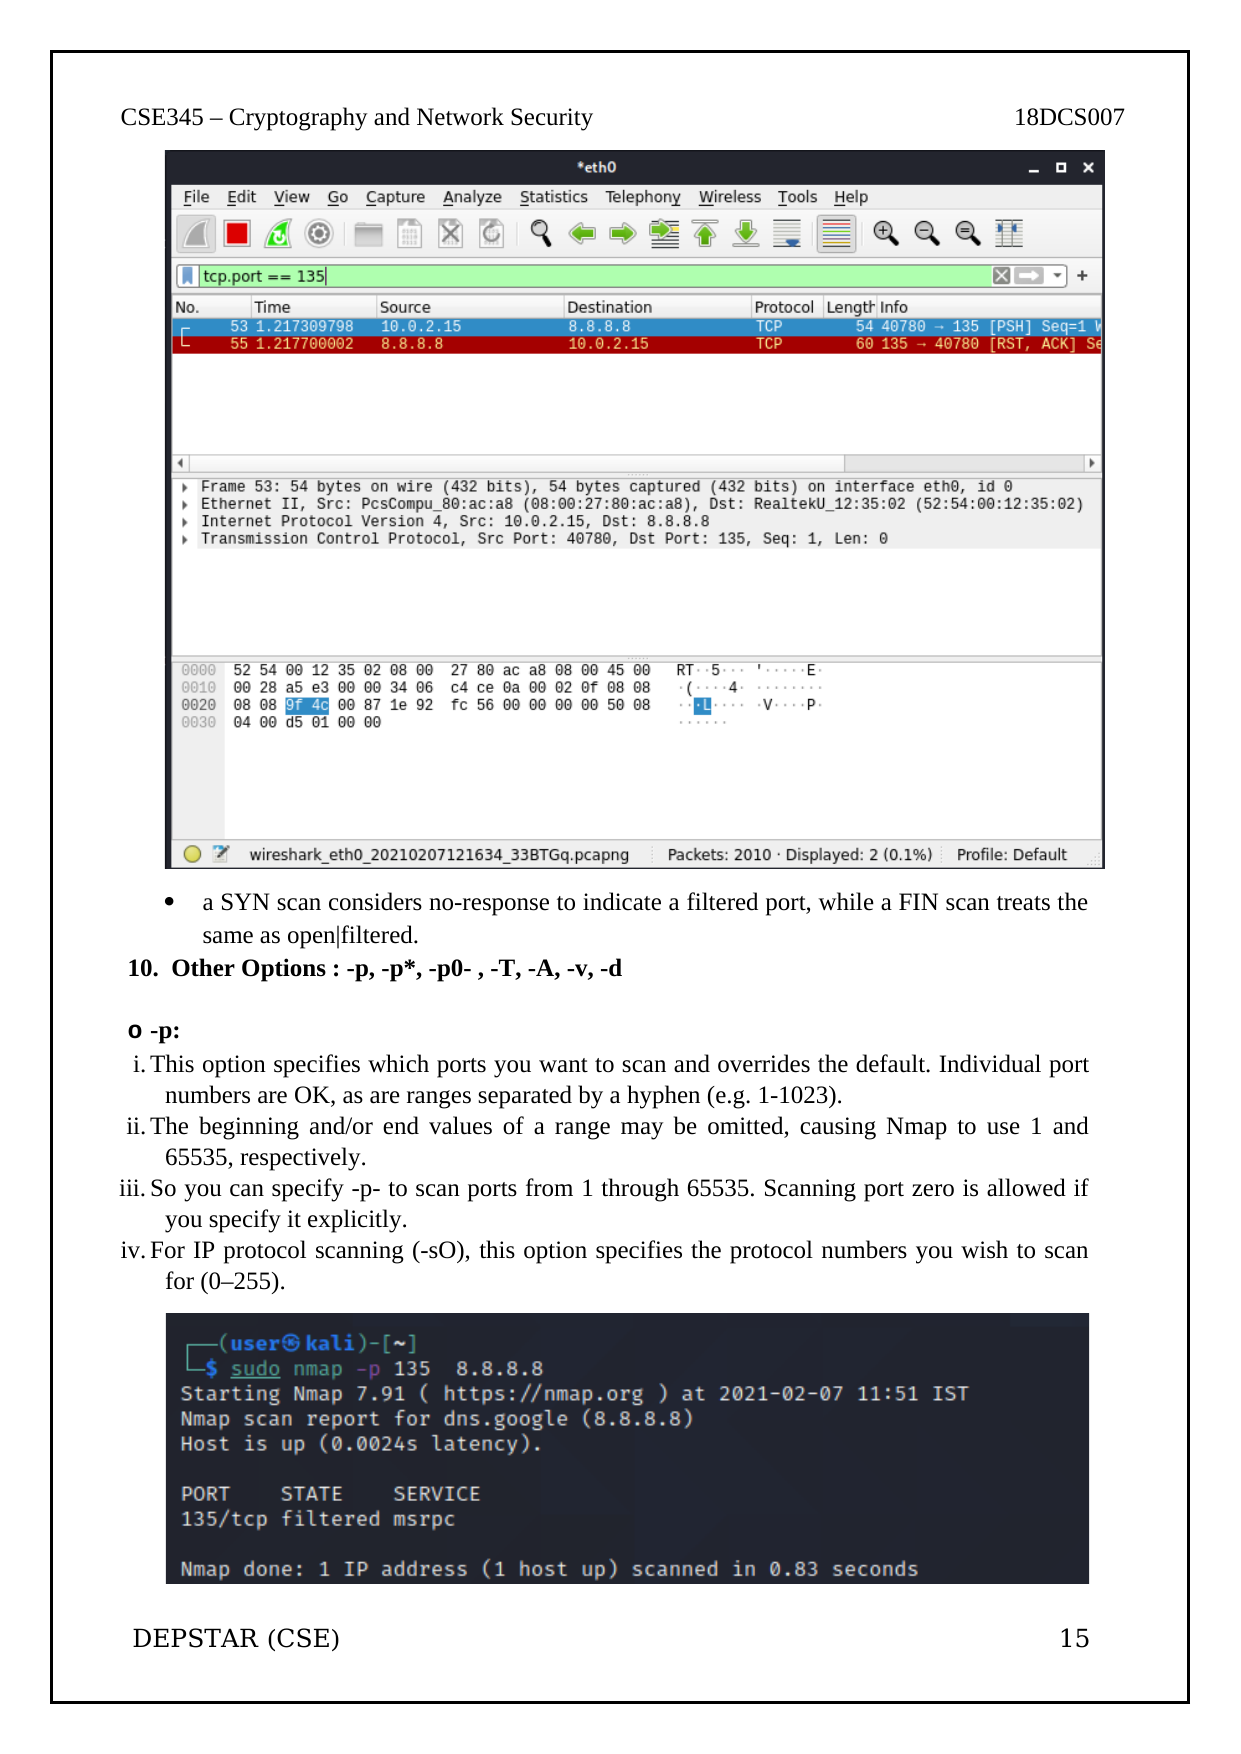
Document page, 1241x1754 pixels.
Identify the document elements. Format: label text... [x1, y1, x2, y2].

list So you can specify -p- to scan ports from 1 through 65535. Scanning port zero is allowed if you specify it explicitly. [146, 1173, 1090, 1233]
list This option specifies which ports you want to scan and overrides the default. Individual port numbers are OK, as are ranges separated by a hyphen (e.g. 1-1023). [146, 1049, 1090, 1108]
list Other Options : -p, -p*, -p0- , -T, -A, -v, -d [127, 953, 1090, 982]
list The beginning and/or end values of a range may be omitted, causing Nmap to use 1 and 65535, respectively. [146, 1111, 1090, 1171]
picture [165, 1313, 1090, 1584]
list -p: [127, 1015, 1090, 1046]
list For IP protocol scanning (-sO), this option specifies the protocol numbers you wish to scan for (0–255). [146, 1235, 1090, 1295]
picture [164, 150, 1105, 869]
list a SYN scan considers no-response to indicate a filtered port, while a FIN scan treats the same as open|filtered. [165, 887, 1090, 949]
